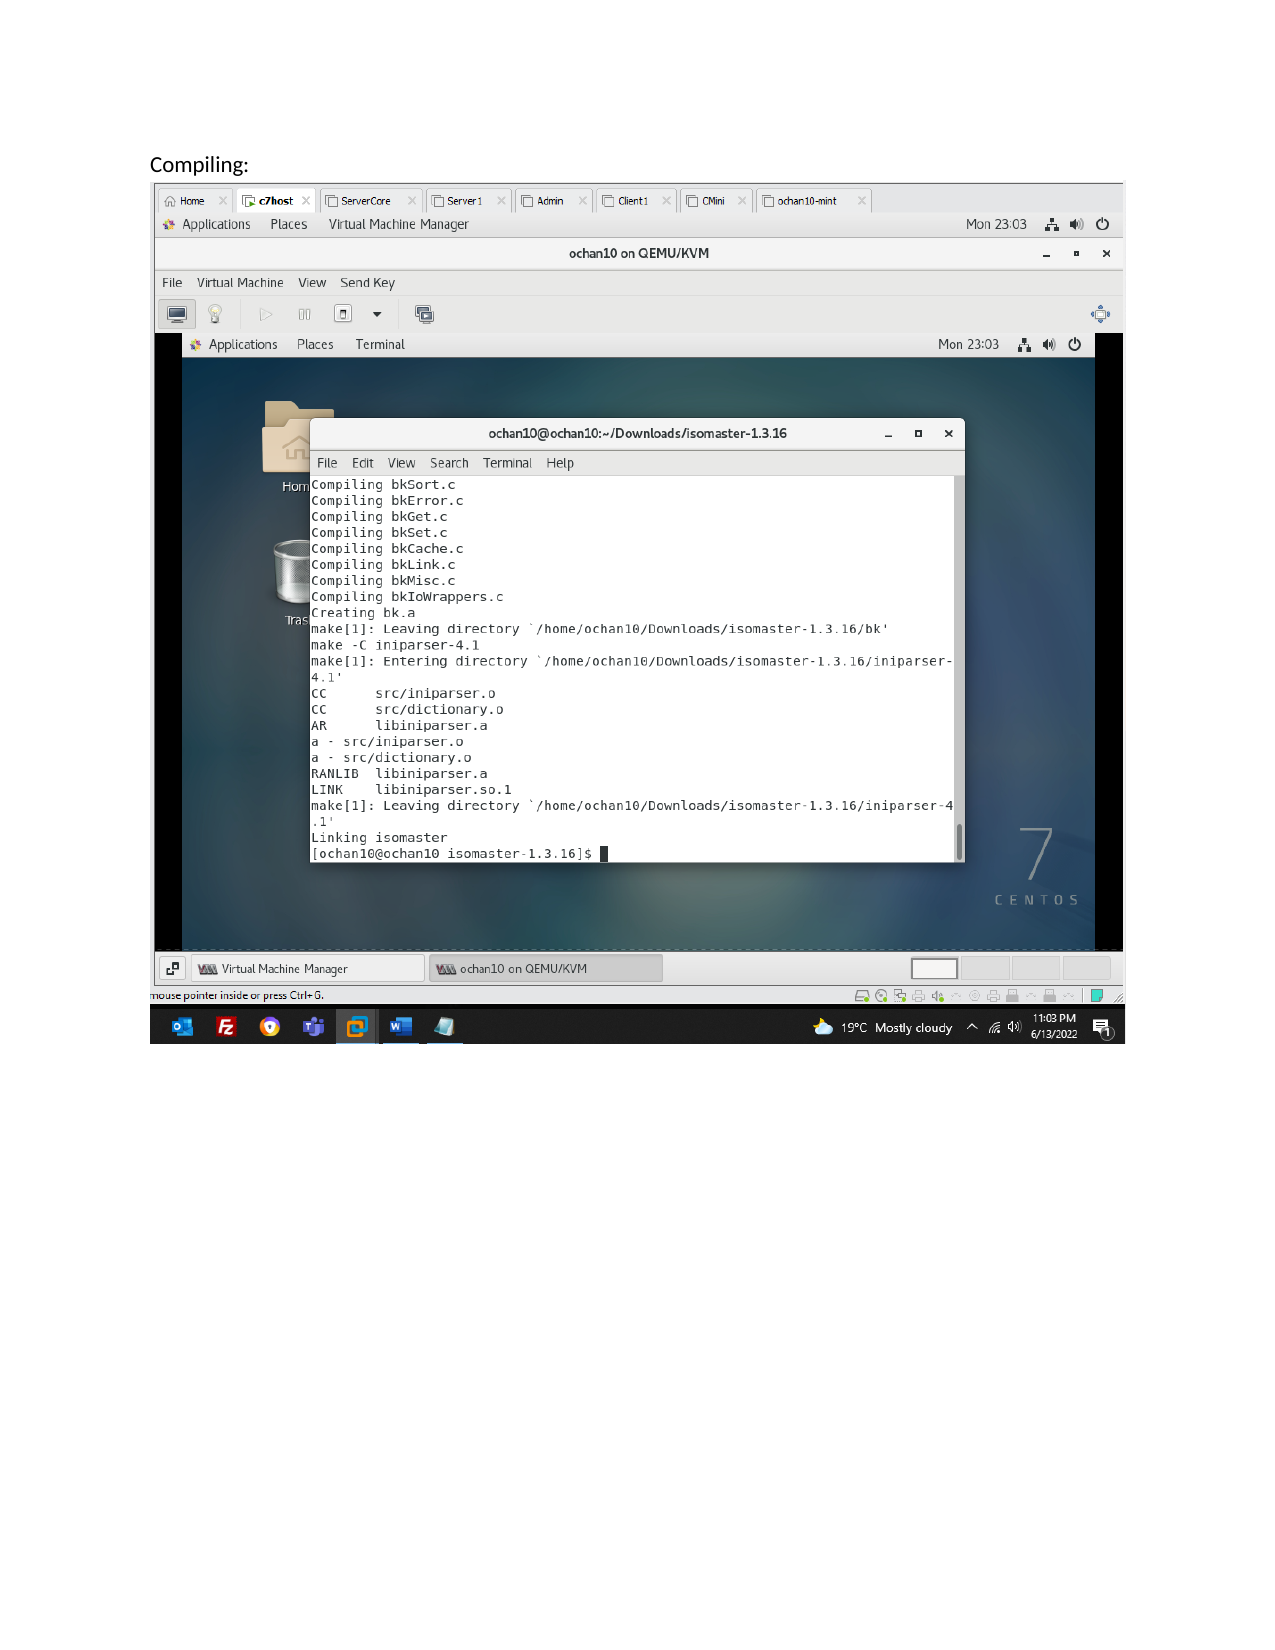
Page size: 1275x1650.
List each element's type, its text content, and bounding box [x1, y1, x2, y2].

text Compiling: [150, 150, 1125, 180]
picture [150, 180, 1125, 1044]
